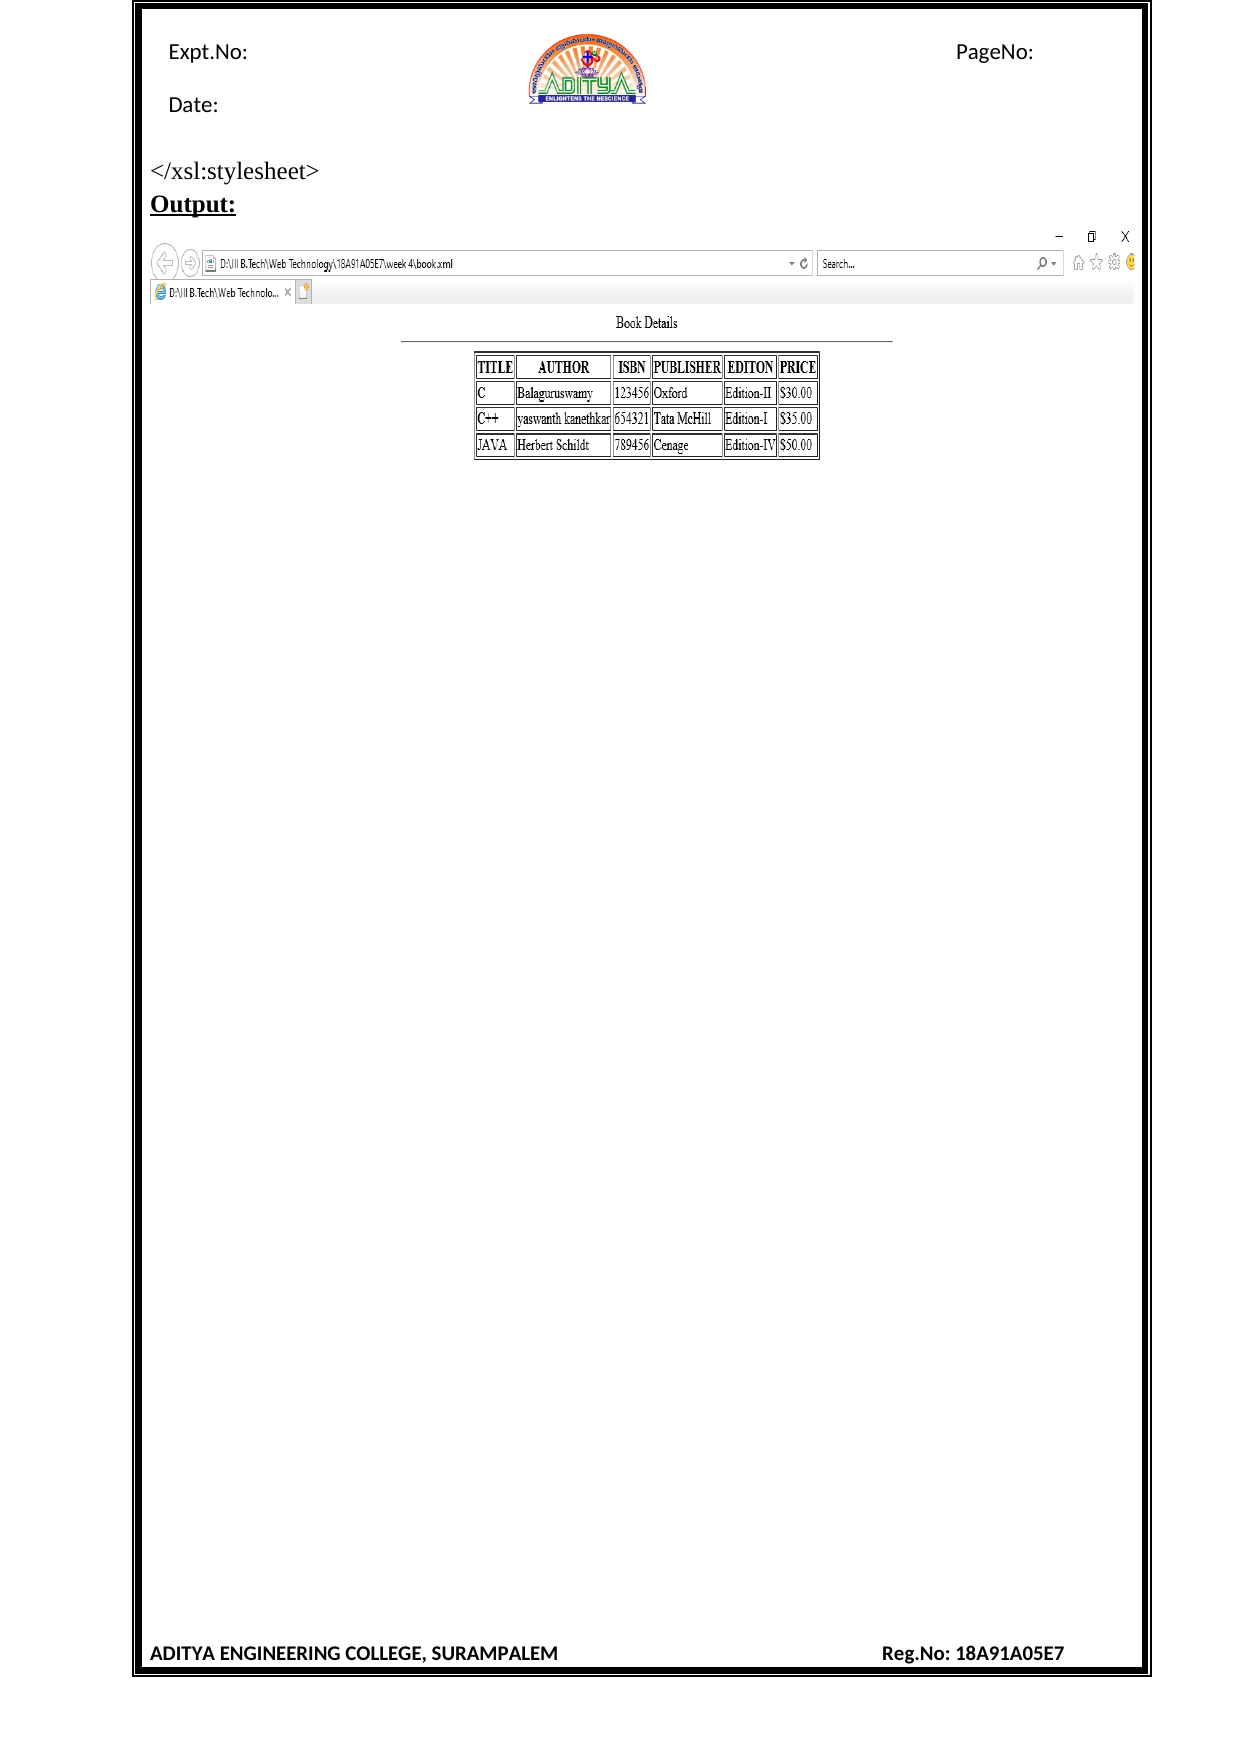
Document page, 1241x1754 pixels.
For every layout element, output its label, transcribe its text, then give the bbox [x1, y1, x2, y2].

text Output: [150, 189, 1090, 218]
text </xsl:stylesheet> [150, 156, 1090, 185]
picture [150, 222, 1135, 488]
picture [527, 9, 647, 129]
